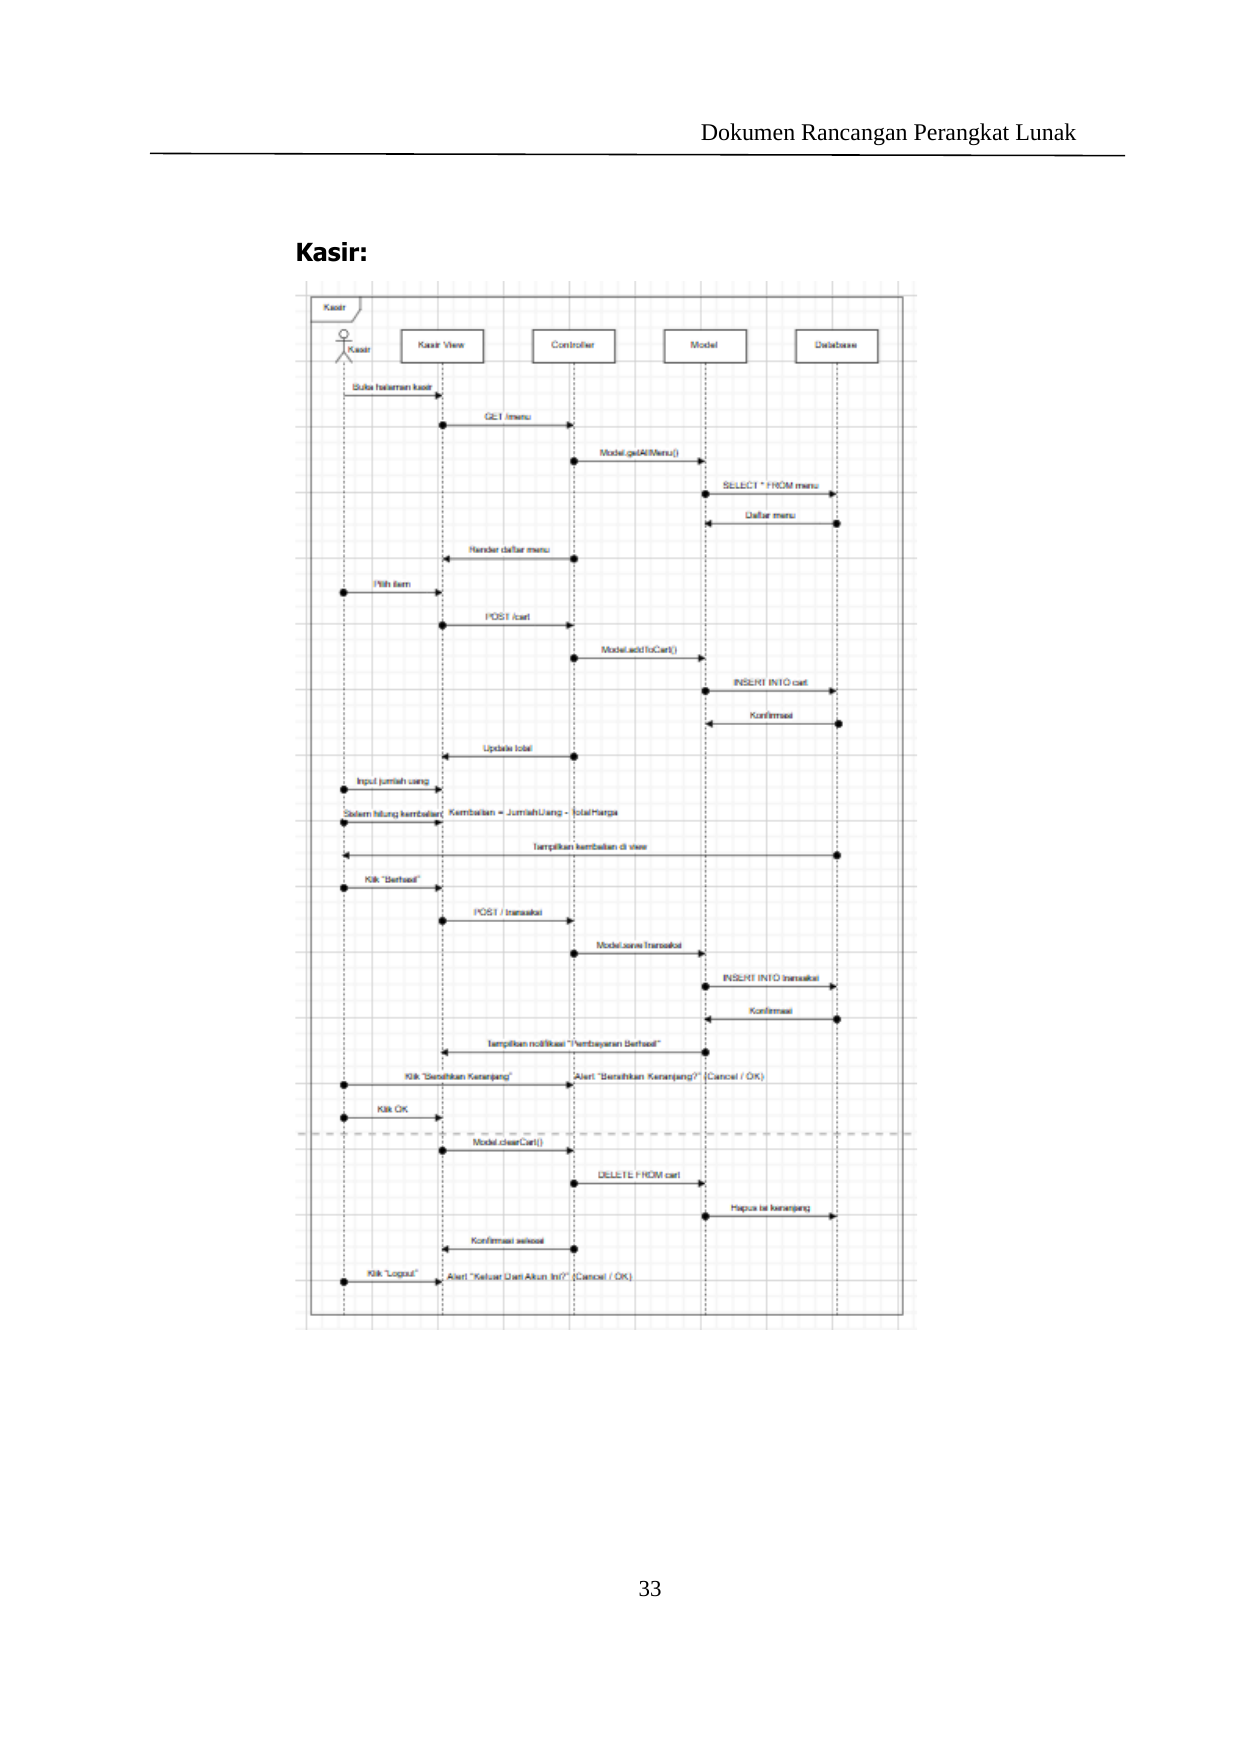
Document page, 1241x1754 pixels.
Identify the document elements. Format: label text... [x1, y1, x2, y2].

picture [295, 281, 918, 1330]
text Kasir: [295, 236, 1063, 266]
